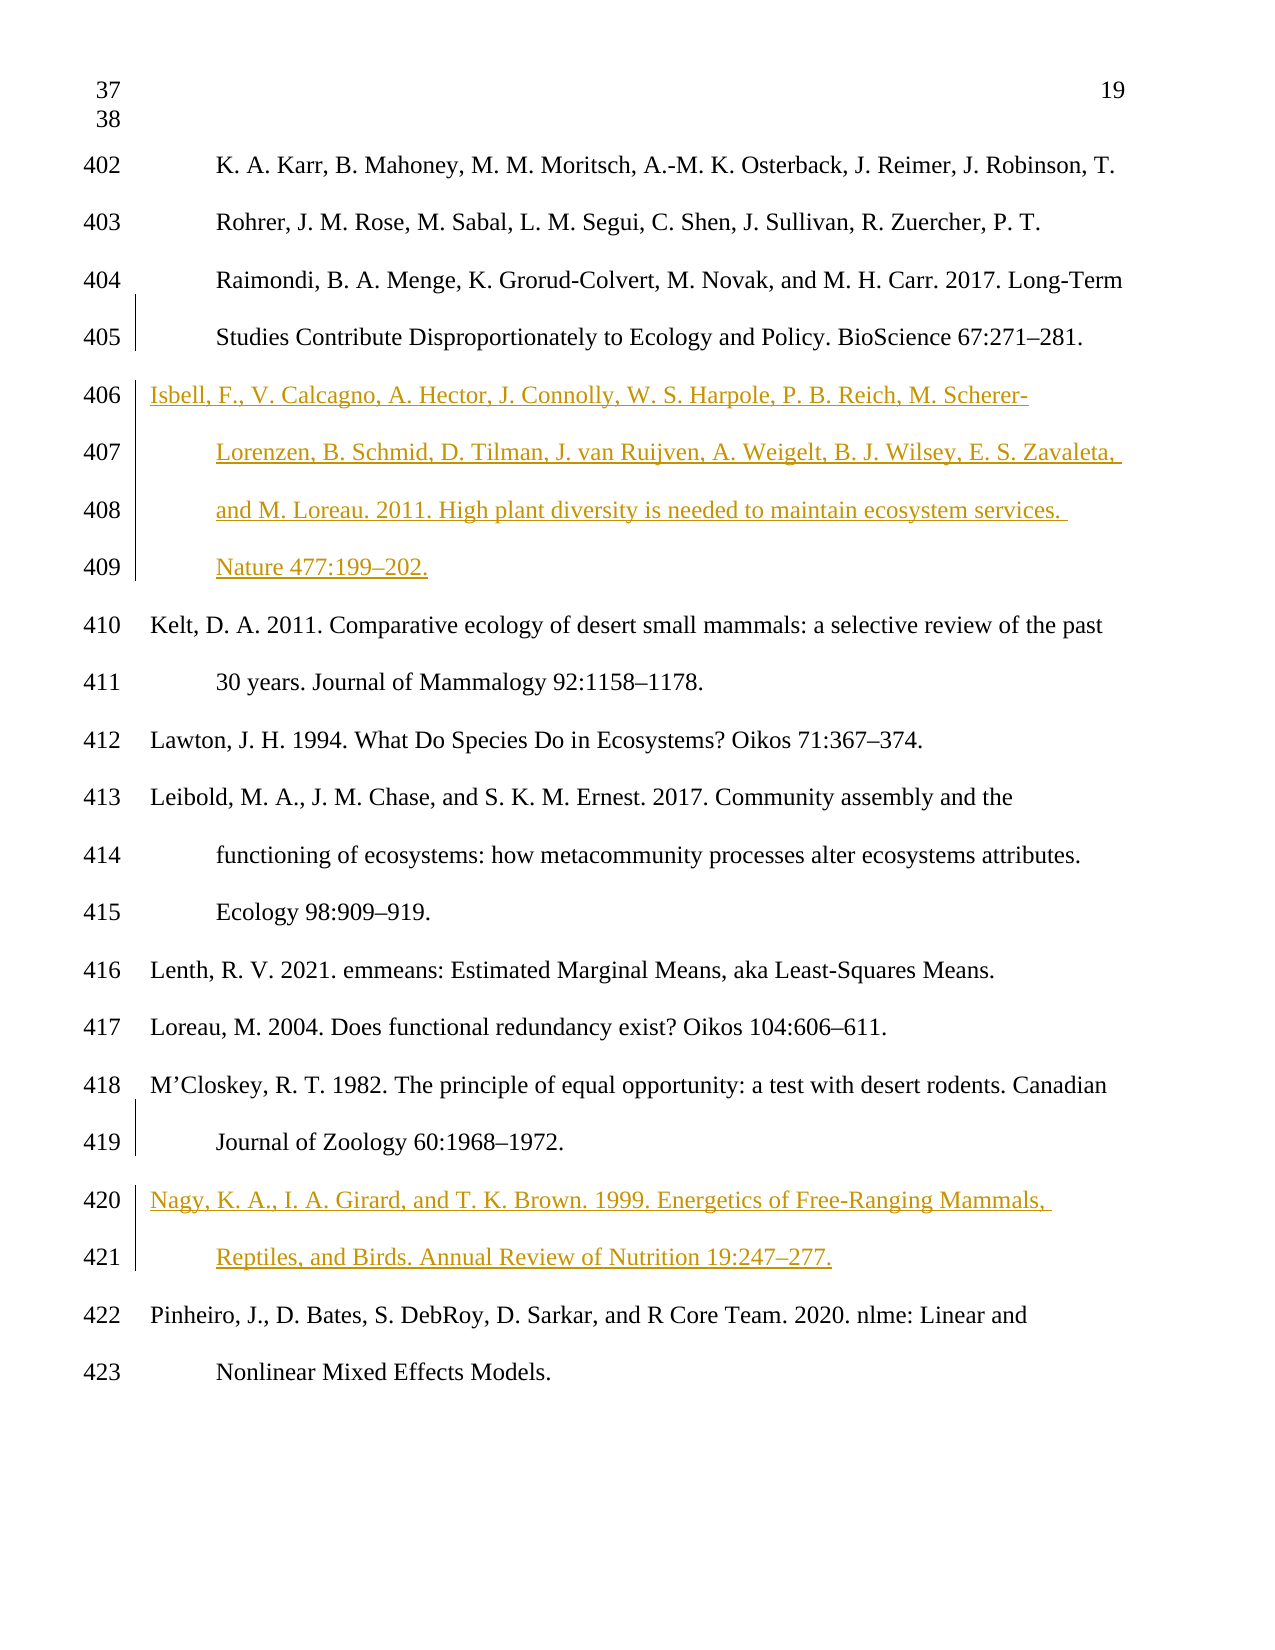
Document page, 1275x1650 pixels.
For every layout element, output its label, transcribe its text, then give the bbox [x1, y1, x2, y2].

text Kelt, D. A. 2011. Comparative ecology of desert small mammals: a selective review of the past 30 years. Journal of Mammalogy 92:1158–1178. [150, 610, 1125, 696]
text Loreau, M. 2004. Does functional redundancy exist? Oikos 104:606–611. [150, 1012, 1125, 1041]
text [150, 150, 1125, 351]
text Pinheiro, J., D. Bates, S. DebRoy, D. Sarkar, and R Core Team. 2020. nlme: Linear and Nonlinear Mixed Effects Models. [150, 1300, 1125, 1386]
text Lawton, J. H. 1994. What Do Species Do in Ecosystems? Oikos 71:367–374. [150, 725, 1125, 754]
text M’Closkey, R. T. 1982. The principle of equal opportunity: a test with desert rodents. Canadian Journal of Zoology 60:1968–1972. [150, 1070, 1125, 1156]
text Lenth, R. V. 2021. emmeans: Estimated Marginal Means, aka Least-Squares Means. [150, 955, 1125, 984]
text Leibold, M. A., J. M. Chase, and S. K. M. Ernest. 2017. Community assembly and the functioning of ecosystems: how metacommunity processes alter ecosystems attributes. Ecology 98:909–919. [150, 782, 1125, 926]
